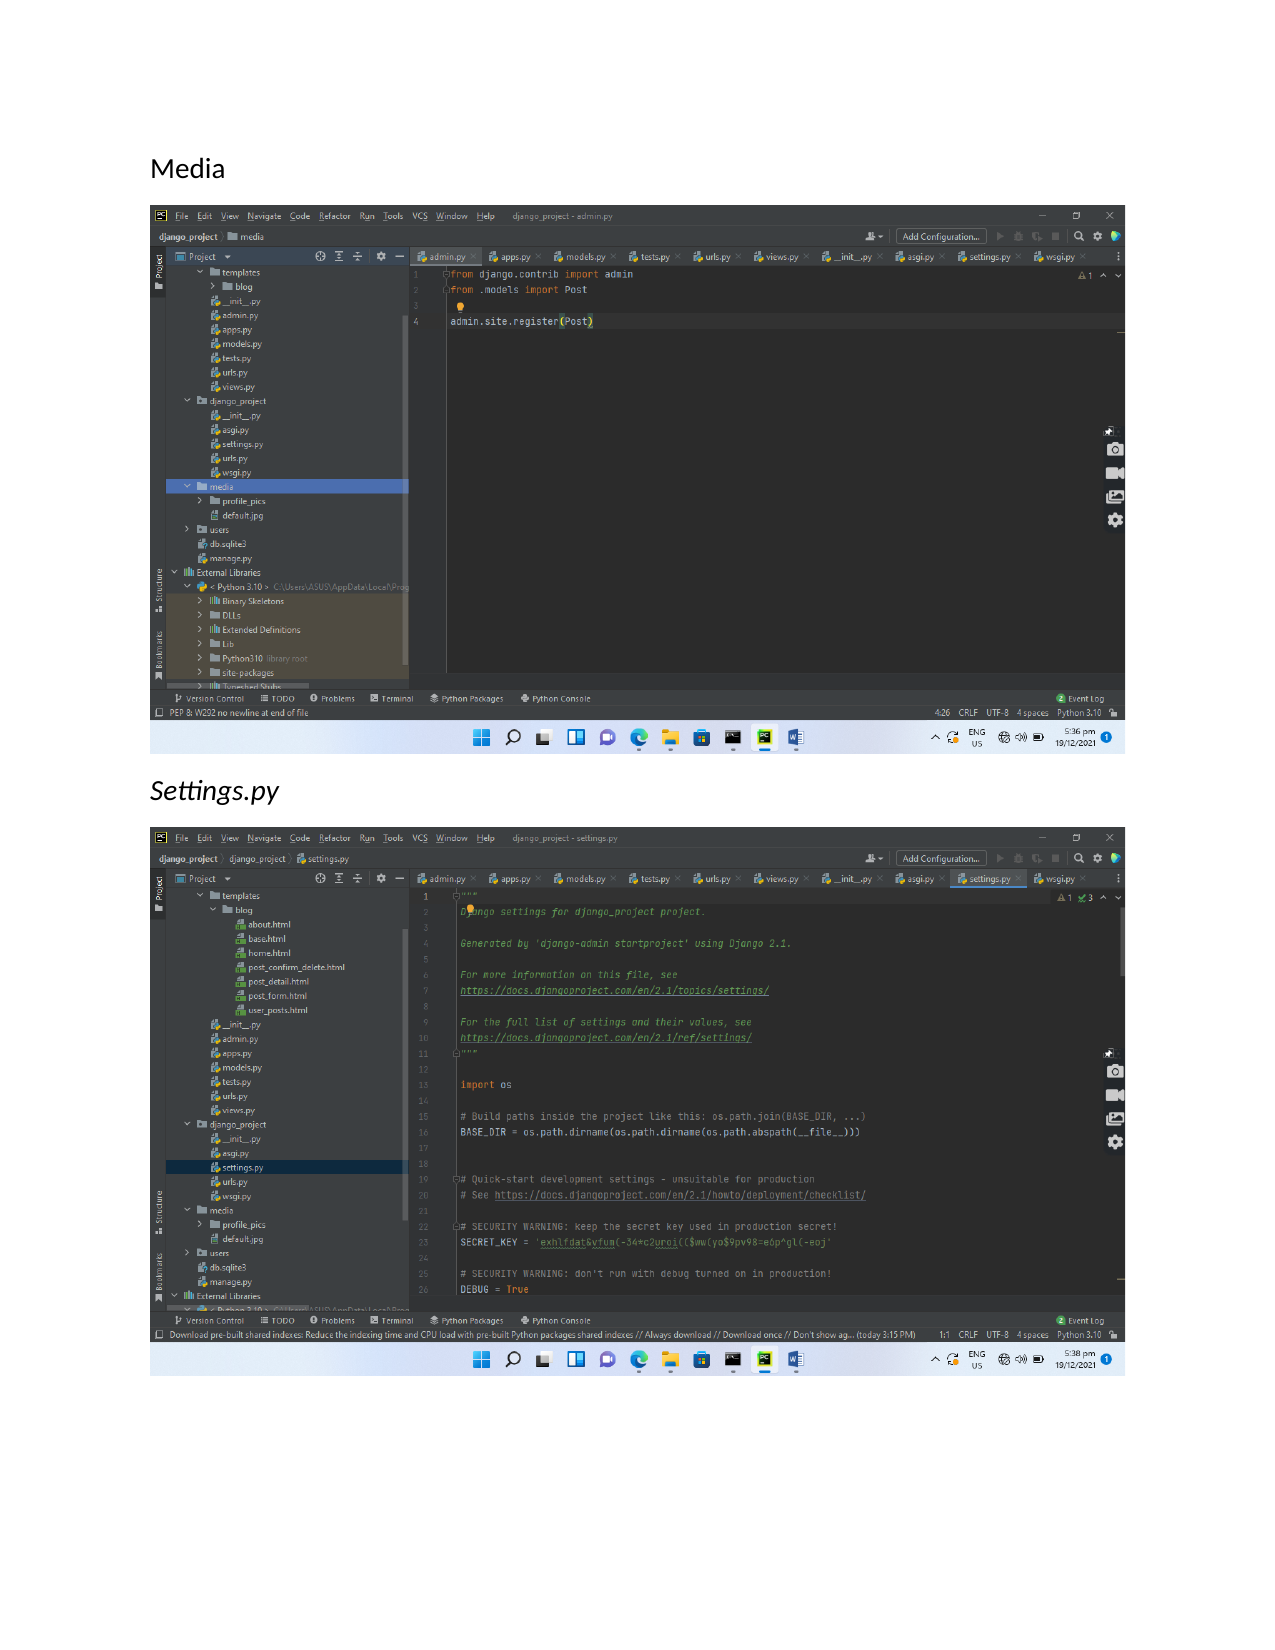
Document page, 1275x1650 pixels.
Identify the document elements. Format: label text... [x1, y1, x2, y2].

picture [150, 205, 1125, 754]
text Media [150, 150, 1125, 186]
picture [150, 827, 1125, 1376]
text Settings.py [150, 772, 1125, 808]
